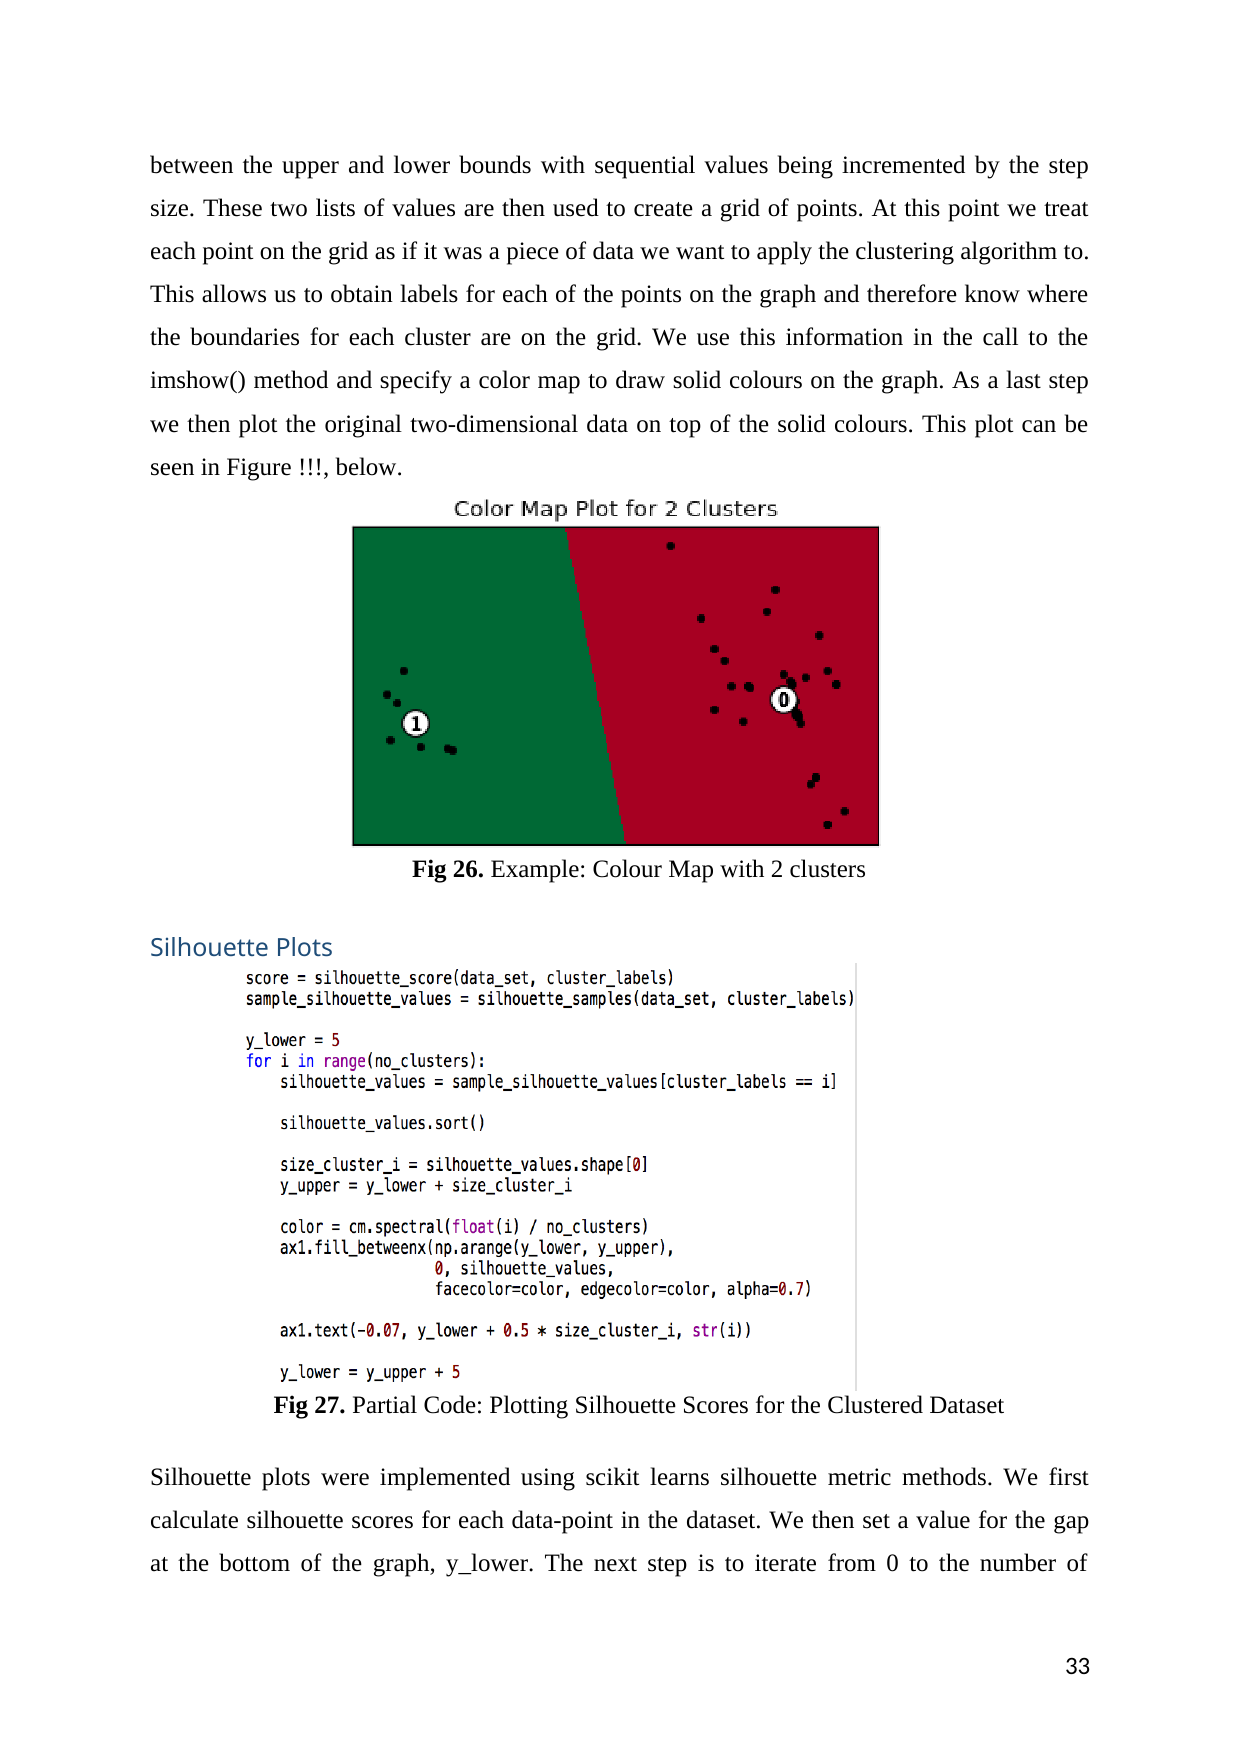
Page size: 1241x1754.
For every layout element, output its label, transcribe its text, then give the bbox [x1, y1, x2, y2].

picture [325, 495, 915, 854]
subtitle Silhouette Plots [150, 930, 1090, 964]
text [150, 150, 1090, 481]
text Fig 26. Example: Colour Map with 2 clusters [187, 854, 1090, 883]
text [150, 1462, 1090, 1577]
picture [241, 963, 999, 1391]
text Fig 27. Partial Code: Plotting Silhouette Scores for the Clustered Dataset [187, 1390, 1090, 1419]
